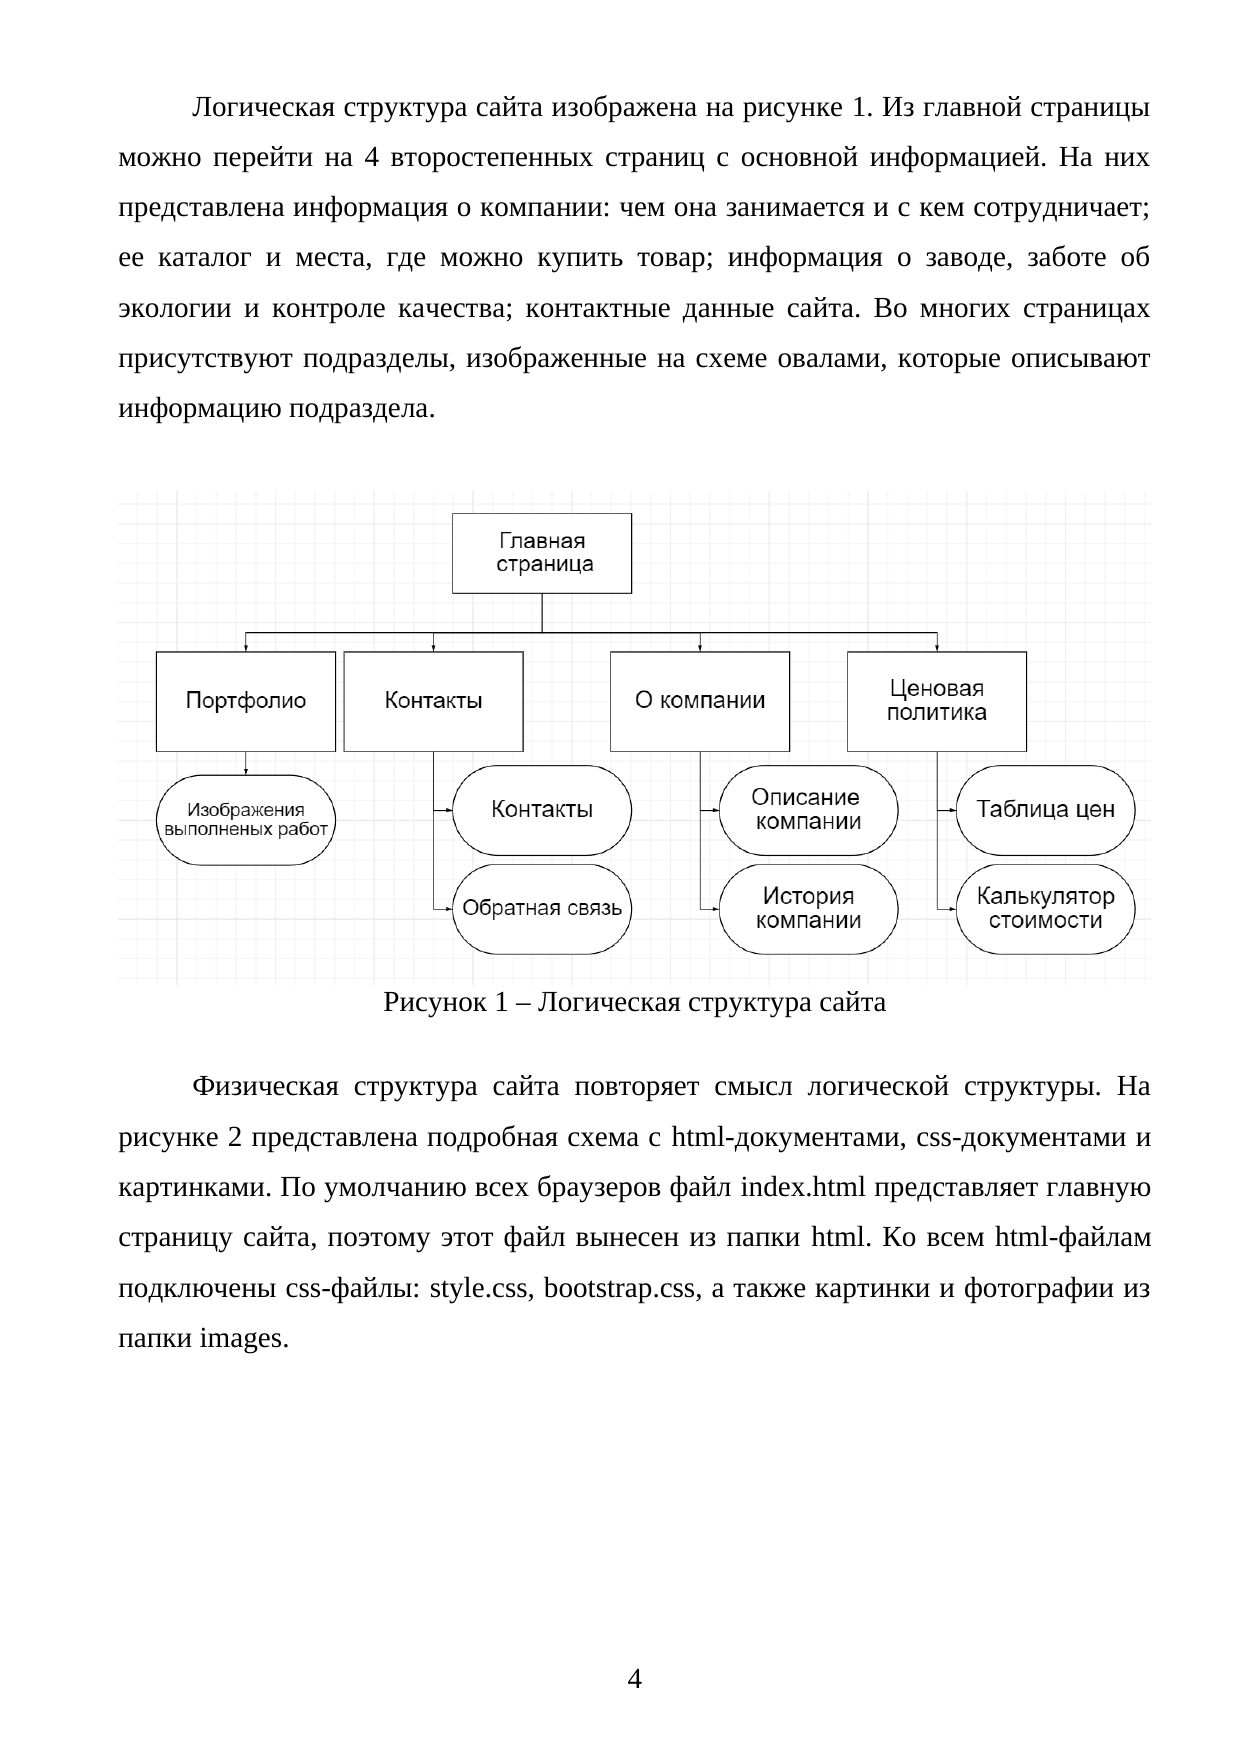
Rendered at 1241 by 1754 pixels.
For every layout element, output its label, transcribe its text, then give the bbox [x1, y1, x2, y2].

text Физическая структура сайта повторяет смысл логической структуры. На рисунке 2 представлена подробная схема с html-документами, css-документами и картинками. По умолчанию всех браузеров файл index.html представляет главную страницу сайта, поэтому этот файл вынесен из папки html. Ко всем html-файлам подключены css-файлы: style.css, bootstrap.css, а также картинки и фотографии из папки images. [118, 1068, 1152, 1353]
text Рисунок 1 – Логическая структура сайта [118, 985, 1152, 1018]
picture [118, 491, 1152, 985]
text Логическая структура сайта изображена на рисунке 1. Из главной страницы можно перейти на 4 второстепенных страниц с основной информацией. На них представлена информация о компании: чем она занимается и с кем сотрудничает; ее каталог и места, где можно купить товар; информация о заводе, заботе об экологии и контроле качества; контактные данные сайта. Во многих страницах присутствуют подразделы, изображенные на схеме овалами, которые описывают информацию подраздела. [118, 89, 1152, 424]
